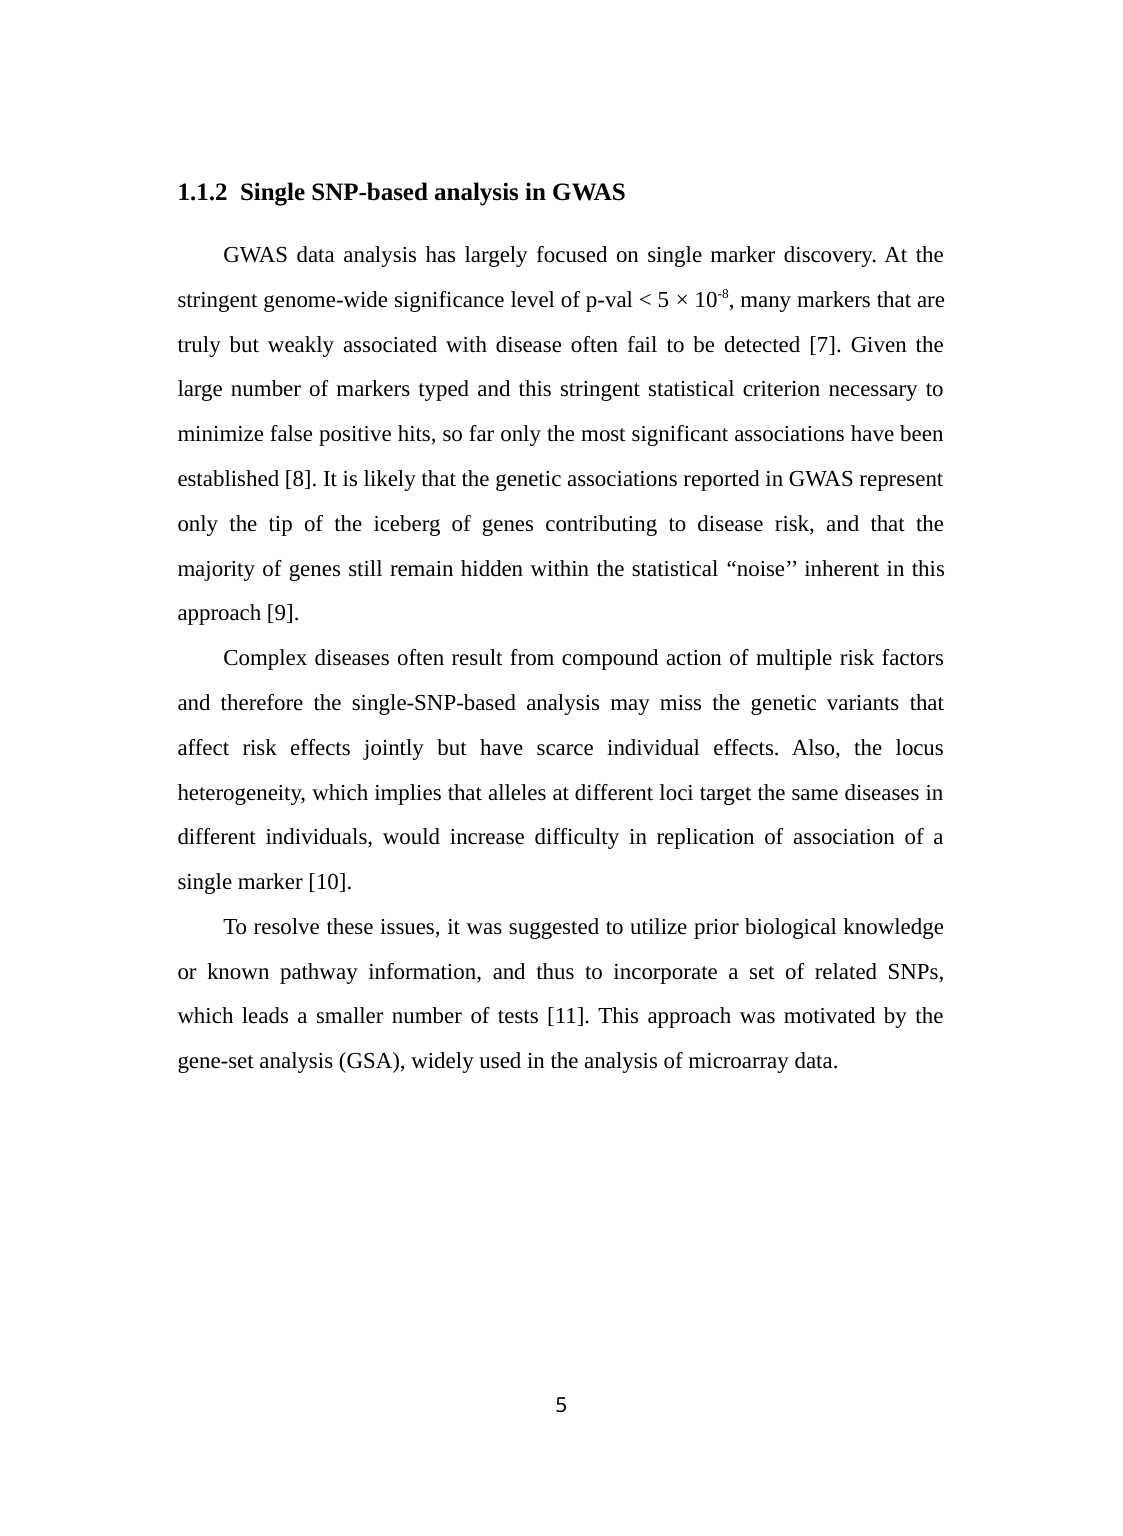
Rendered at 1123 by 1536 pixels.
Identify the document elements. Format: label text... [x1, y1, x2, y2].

text GWAS data analysis has largely focused on single marker discovery. At the stringent genome-wide significance level of p-val < 5 × 10-8, many markers that are truly but weakly associated with disease often fail to be detected [7]. Given the large number of markers typed and this stringent statistical criterion necessary to minimize false positive hits, so far only the most significant associations have been established [8]. It is likely that the genetic associations reported in GWAS represent only the tip of the iceberg of genes contributing to disease risk, and that the majority of genes still remain hidden within the statistical “noise’’ inherent in this approach [9]. [177, 241, 945, 626]
text To resolve these issues, it was suggested to utilize prior biological knowledge or known pathway information, and thus to incorporate a set of related SNPs, which leads a smaller number of tests [11]. This approach was motivated by the gene-set analysis (GSA), widely used in the analysis of microarray data. [177, 913, 945, 1074]
text 1.1.2 Single SNP-based analysis in GWAS [177, 177, 945, 206]
text Complex diseases often result from compound action of multiple risk factors and therefore the single-SNP-based analysis may miss the genetic variants that affect risk effects jointly but have scarce individual effects. Also, the locus heterogeneity, which implies that alleles at different loci target the same diseases in different individuals, would increase difficulty in replication of association of a single marker [10]. [177, 644, 945, 894]
